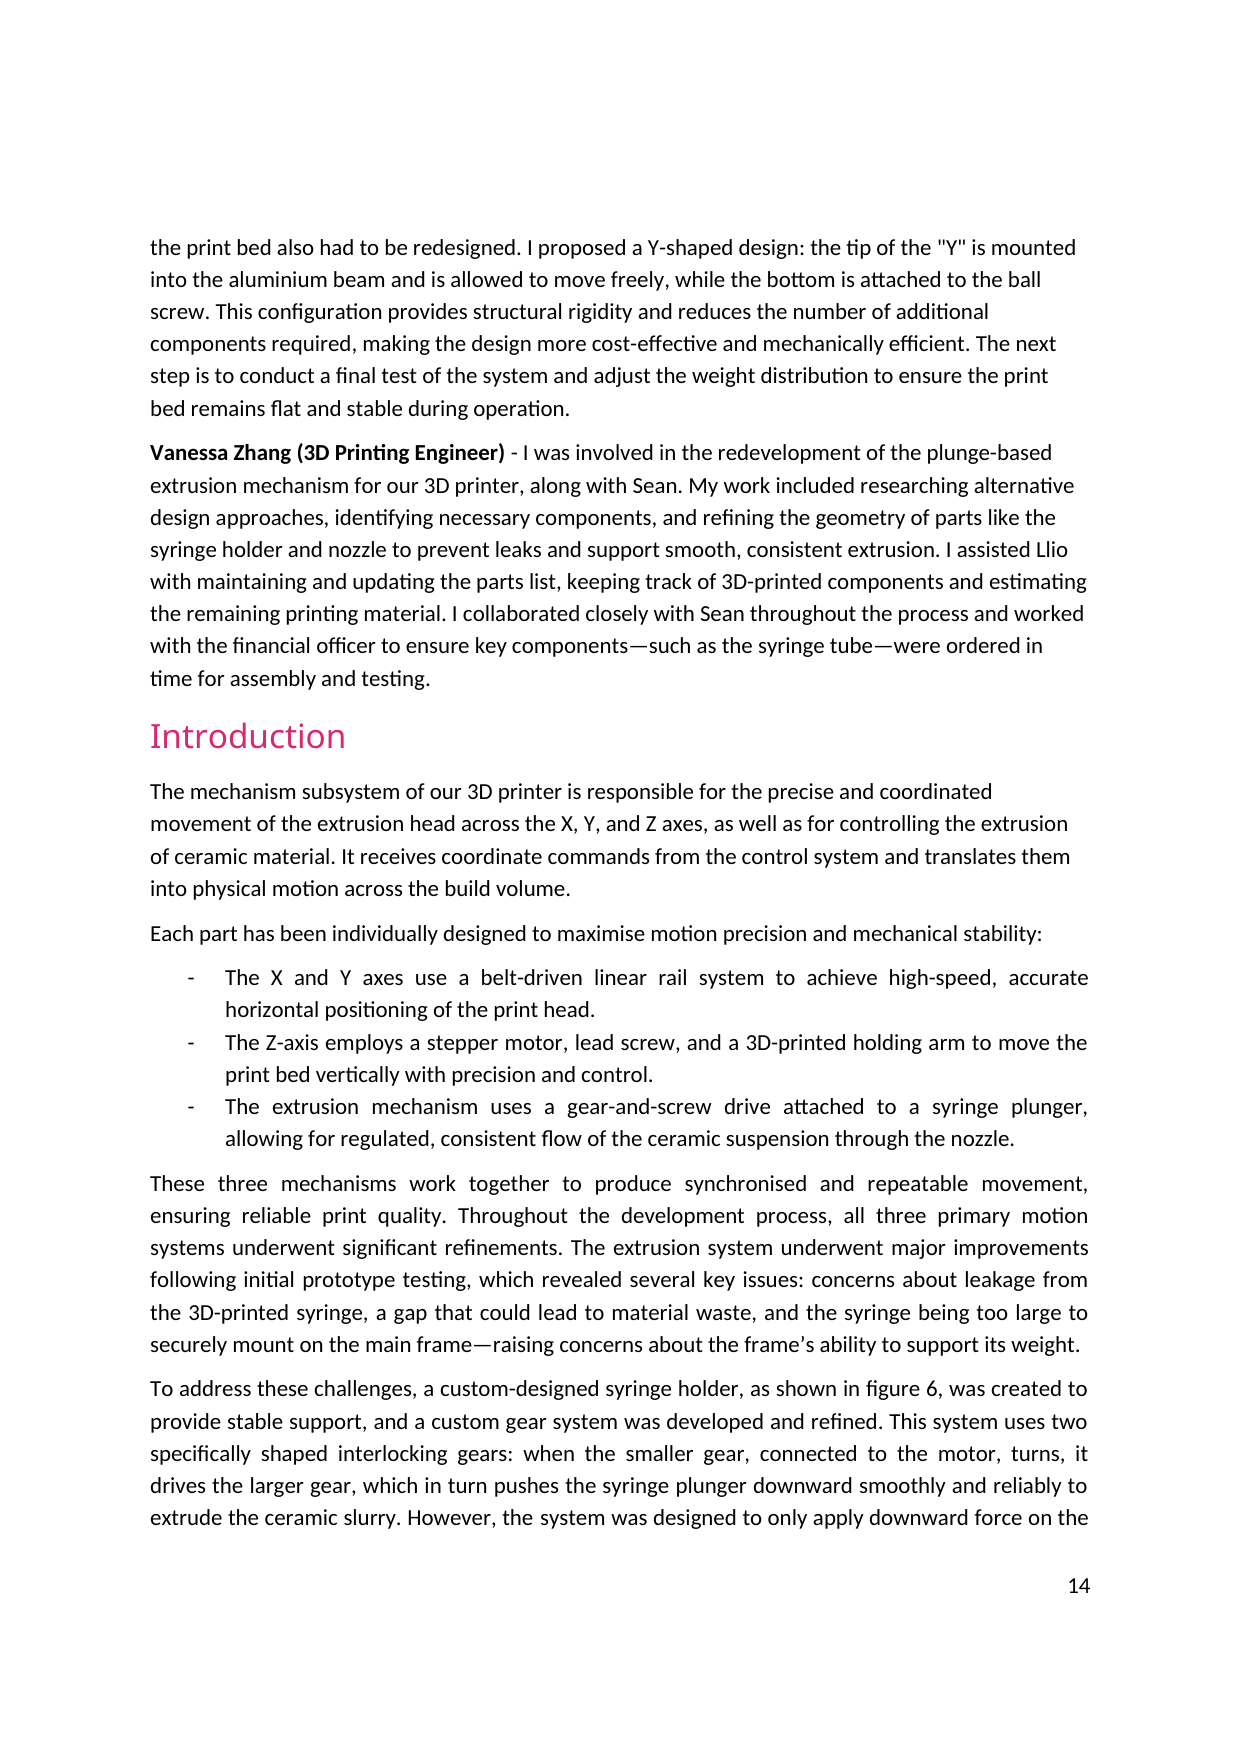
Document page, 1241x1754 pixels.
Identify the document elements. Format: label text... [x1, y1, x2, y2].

text Each part has been individually designed to maximise motion precision and mechanical stability: [150, 919, 1090, 947]
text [150, 1374, 1090, 1531]
list The X and Y axes use a belt-driven linear rail system to achieve high-speed, accurate horizontal positioning of the print head. [187, 963, 1090, 1023]
text These three mechanisms work together to produce synchronised and repeatable movement, ensuring reliable print quality. Throughout the development process, all three primary motion systems underwent significant refinements. The extrusion system underwent major improvements following initial prototype testing, which revealed several key issues: concerns about leakage from the 3D-printed syringe, a gap that could lead to material waste, and the syringe being too large to securely mount on the main frame—raising concerns about the frame’s ability to support its weight. [150, 1169, 1090, 1358]
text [150, 233, 1090, 422]
list The extrusion mechanism uses a gear-and-screw drive attached to a syringe plunger, allowing for regulated, consistent flow of the ceramic suspension through the nozzle. [187, 1092, 1090, 1152]
list The Z-axis employs a stepper motor, lead screw, and a 3D-printed holding arm to move the print bed vertically with precision and control. [187, 1028, 1090, 1088]
text Vanessa Zhang (3D Printing Engineer) - I was involved in the redevelopment of the plunge-based extrusion mechanism for our 3D printer, along with Sean. My work included researching alternative design approaches, identifying necessary components, and refining the geometry of parts like the syringe holder and nozzle to prevent leaks and support smooth, consistent extrusion. I assisted Llio with maintaining and updating the parts list, keeping track of 3D-printed components and estimating the remaining printing material. I collaborated closely with Sean throughout the process and worked with the financial officer to ensure key components—such as the syringe tube—were ordered in time for assembly and testing. [150, 438, 1090, 692]
text The mechanism subsystem of our 3D printer is responsible for the precise and coordinated movement of the extrusion head across the X, Y, and Z axes, as well as for controlling the extrusion of ceramic material. It receives coordinate commands from the control system and translates them into physical motion across the build volume. [150, 777, 1090, 902]
subtitle Introduction [150, 713, 1090, 758]
